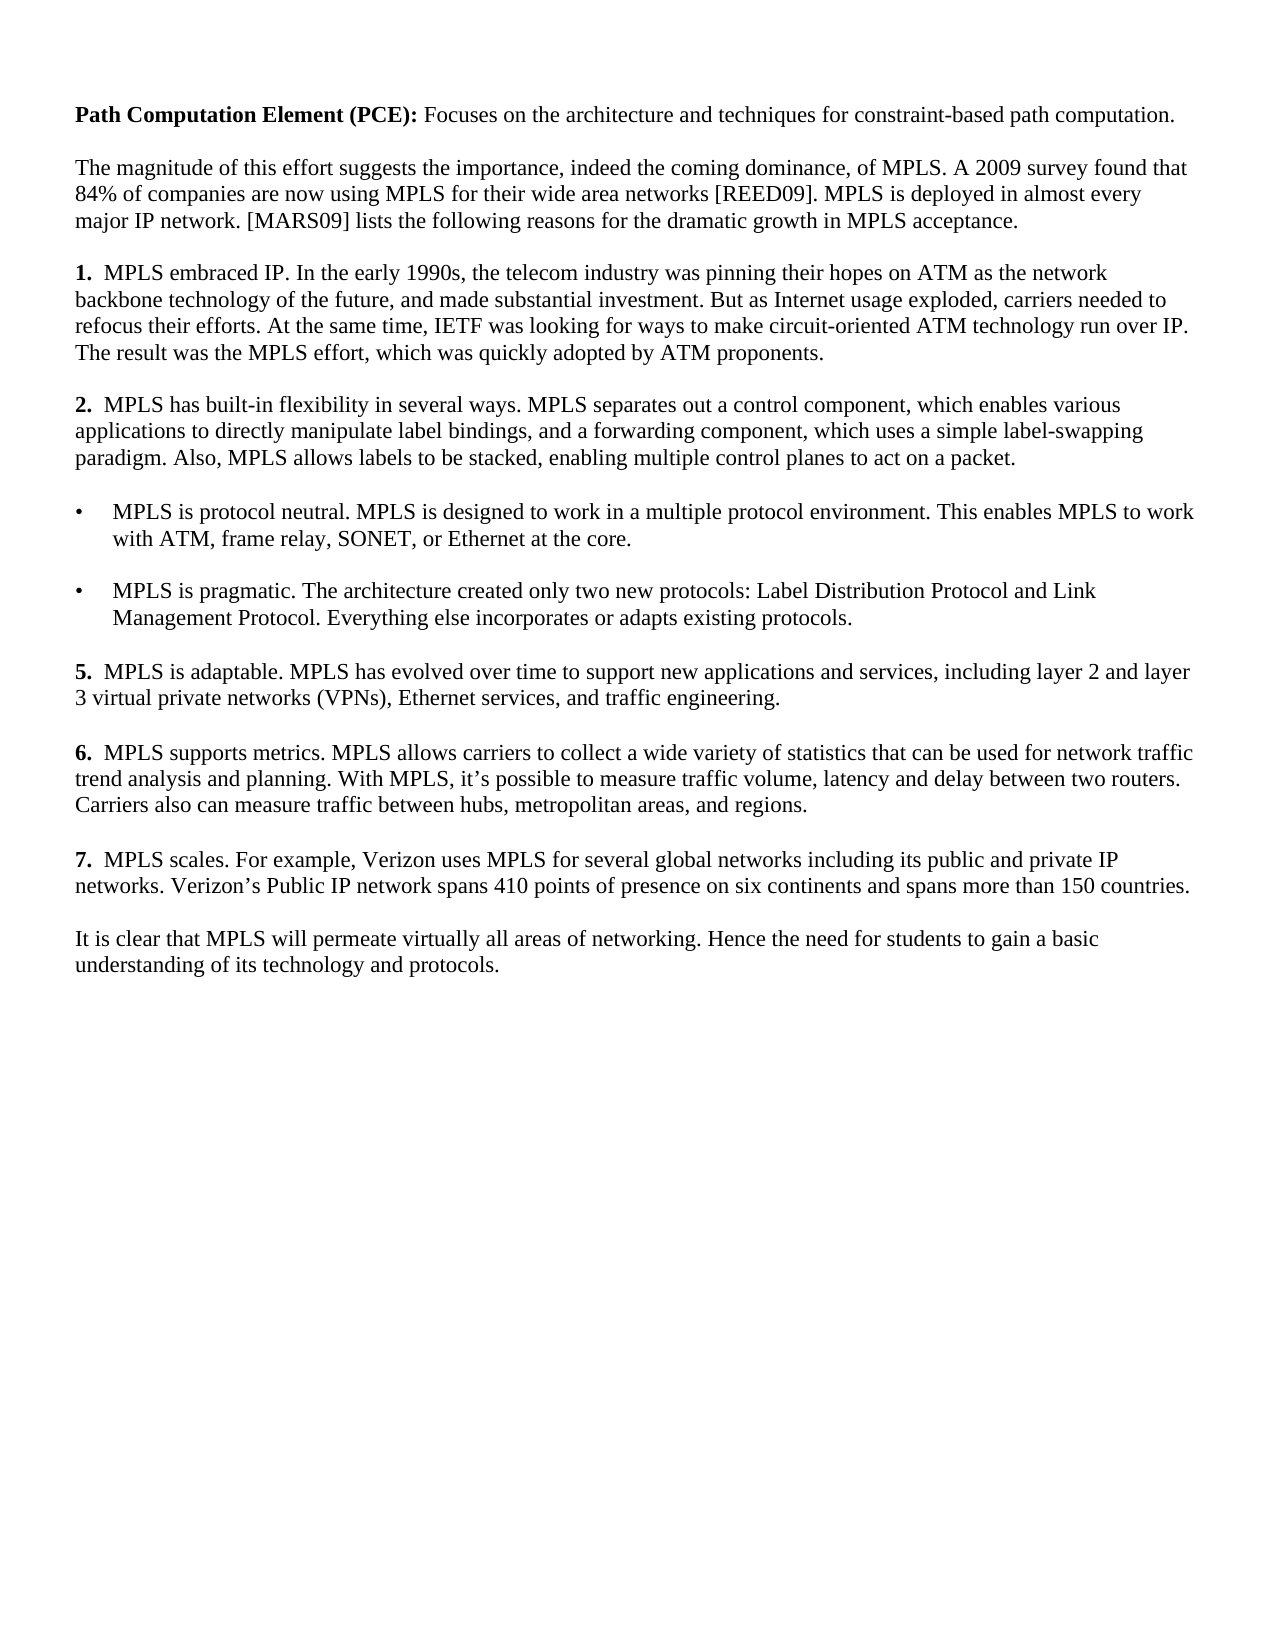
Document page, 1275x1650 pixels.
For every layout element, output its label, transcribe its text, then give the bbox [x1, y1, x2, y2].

text 5. MPLS is adaptable. MPLS has evolved over time to support new applications and services, including layer 2 and layer 3 virtual private networks (VPNs), Ethernet services, and traffic engineering. [75, 658, 1200, 711]
text Path Computation Element (PCE): Focuses on the architecture and techniques for constraint-based path computation. [75, 101, 1200, 128]
text 6. MPLS supports metrics. MPLS allows carriers to collect a wide variety of statistics that can be used for network traffic trend analysis and planning. With MPLS, it’s possible to measure traffic volume, latency and delay between two routers. Carriers also can measure traffic between hubs, metropolitan areas, and regions. [75, 739, 1200, 818]
text 2. MPLS has built-in flexibility in several ways. MPLS separates out a control component, which enables various applications to directly manipulate label bindings, and a forwarding component, which uses a simple label-swapping paradigm. Also, MPLS allows labels to be stacked, enabling multiple control planes to act on a packet. [75, 391, 1200, 470]
list MPLS is protocol neutral. MPLS is designed to work in a multiple protocol environment. This enables MPLS to work with ATM, frame relay, SONET, or Ethernet at the core. [75, 498, 1200, 551]
text 7. MPLS scales. For example, Verizon uses MPLS for several global networks including its public and private IP networks. Verizon’s Public IP network spans 410 points of presence on six continents and spans more than 150 countries. [75, 846, 1200, 899]
list MPLS is pragmatic. The architecture created only two new protocols: Label Distribution Protocol and Link Management Protocol. Everything else incorporates or adapts existing protocols. [75, 577, 1200, 630]
text It is clear that MPLS will permeate virtually all areas of networking. Hence the need for students to gain a basic understanding of its technology and protocols. [75, 925, 1200, 978]
text The magnitude of this effort suggests the importance, indeed the coming dominance, of MPLS. A 2009 survey found that 84% of companies are now using MPLS for their wide area networks [REED09]. MPLS is deployed in almost every major IP network. [MARS09] lists the following reasons for the dramatic growth in MPLS acceptance. [75, 154, 1200, 233]
text 1. MPLS embraced IP. In the early 1990s, the telecom industry was pinning their hopes on ATM as the network backbone technology of the future, and made substantial investment. But as Internet usage exploded, carriers needed to refocus their efforts. At the same time, IETF was looking for ways to make circuit-oriented ATM technology run over IP. The result was the MPLS effort, which was quickly adopted by ATM proponents. [75, 259, 1200, 365]
